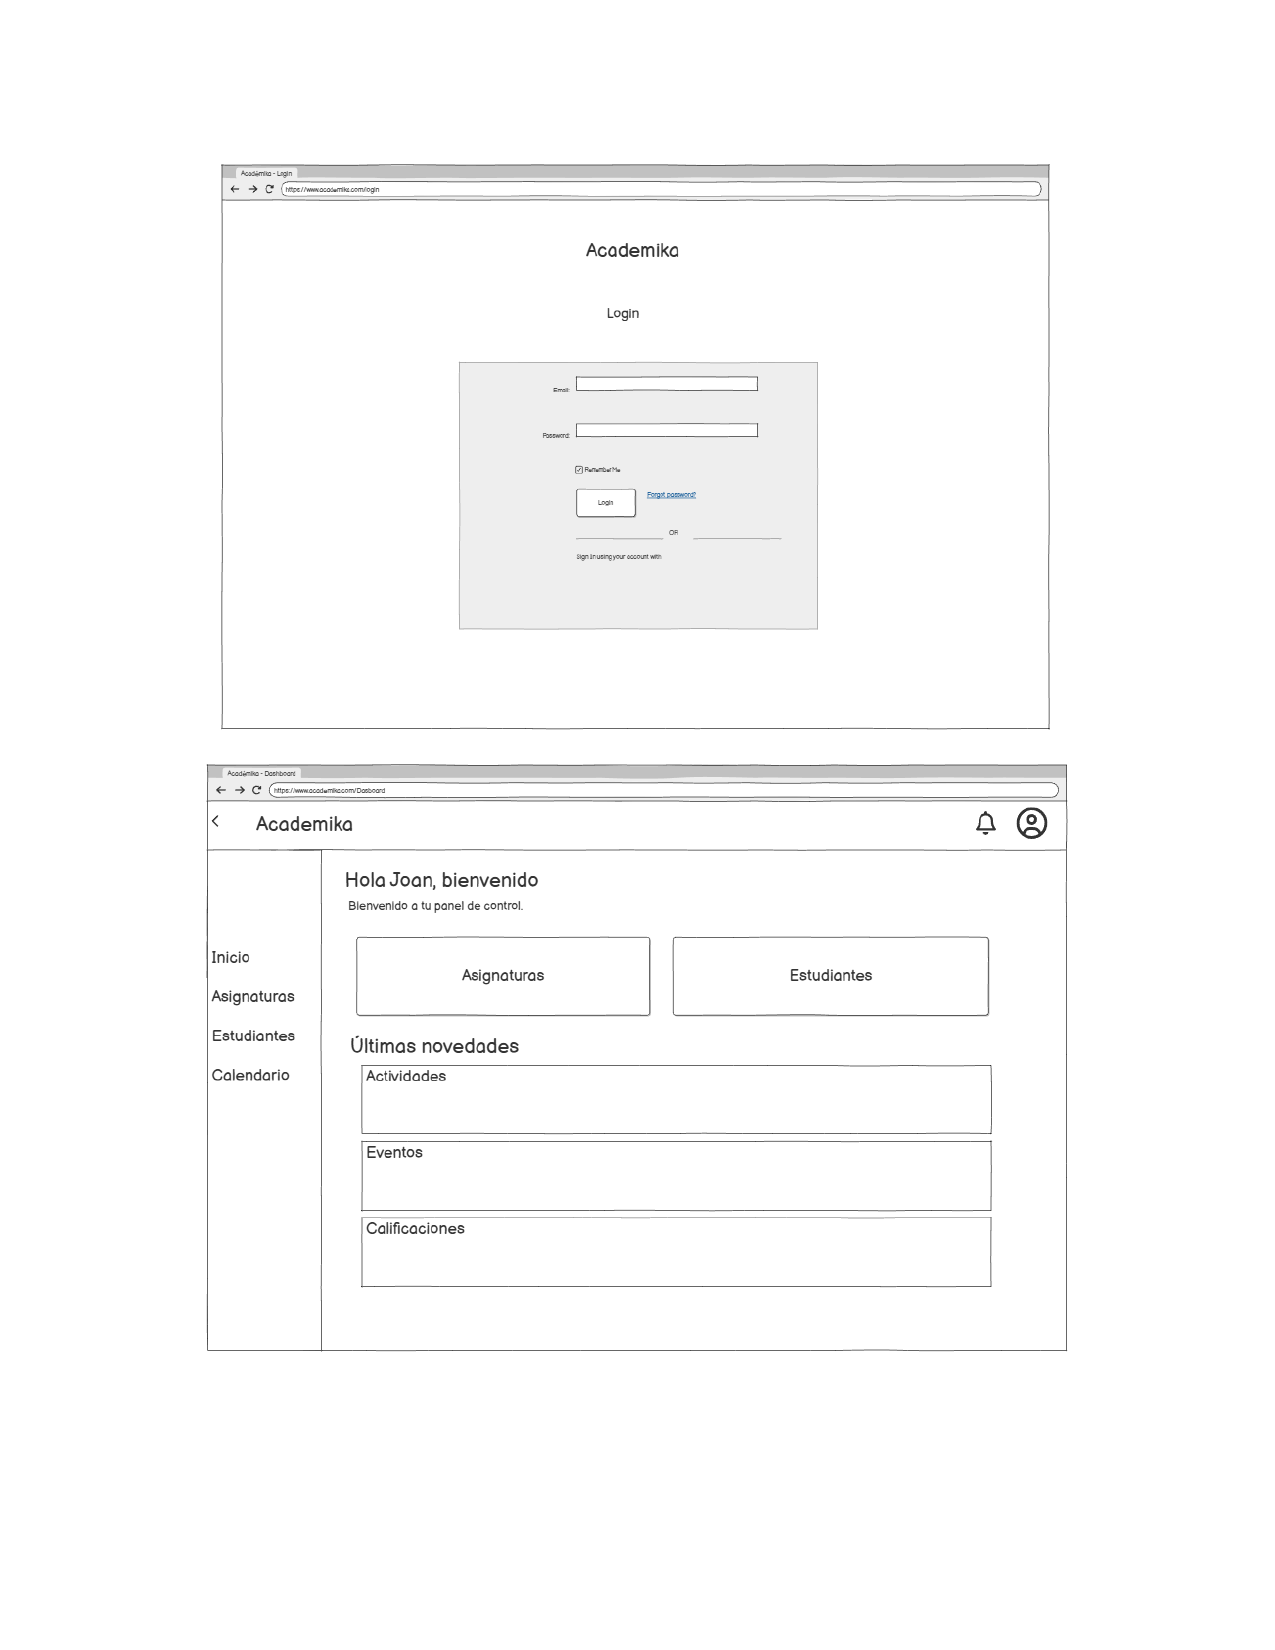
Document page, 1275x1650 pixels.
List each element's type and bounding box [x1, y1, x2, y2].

picture [203, 762, 1072, 1354]
picture [217, 164, 1056, 734]
